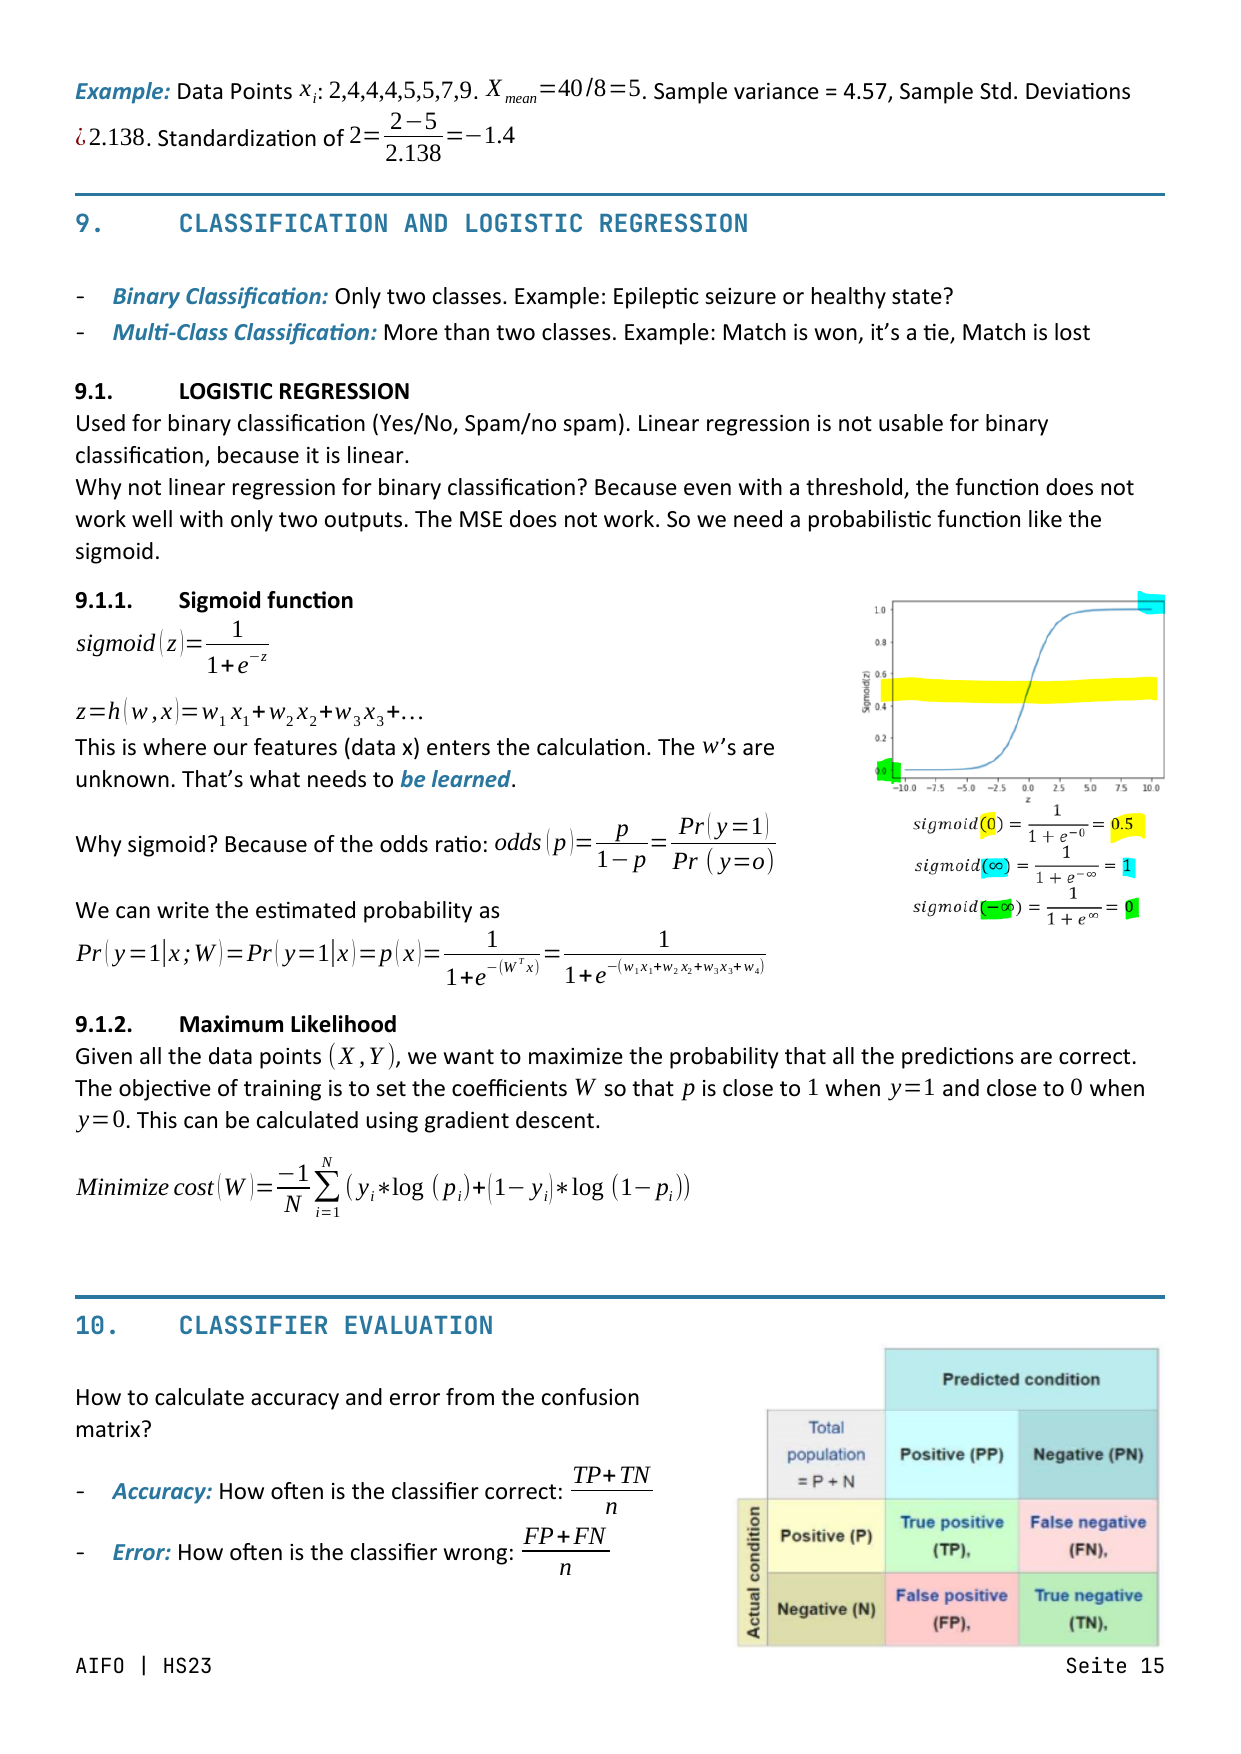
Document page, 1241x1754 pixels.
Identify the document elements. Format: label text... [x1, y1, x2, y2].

text Used for binary classification (Yes/No, Spam/no spam). Linear regression is not usable for binary classification, because it is linear. Why not linear regression for binary classification? Because even with a threshold, the function does not work well with only two outputs. The MSE does not work. So we need a probabilistic function like the sigmoid. [75, 407, 1165, 566]
picture [732, 1341, 1166, 1655]
text Why sigmoid? Because of the odds ratio: [75, 811, 847, 876]
subtitle Logistic Regression [74, 375, 1165, 406]
text This is where our features (data x) enters the calculation. The ’s are unknown. That’s what needs to be learned. [75, 696, 847, 793]
text Binary Classification: Only two classes. Example: Epileptic seizure or healthy state? [75, 279, 1165, 313]
text Multi-Class Classification: More than two classes. Example: Match is won, it’s a tie, Match is lost [75, 314, 1165, 349]
text Error: How often is the classifier wrong: [75, 1522, 732, 1581]
text Accuracy: How often is the classifier correct: [75, 1462, 732, 1521]
text Example: Data Points : . . Sample variance = 4.57, Sample Std. Deviations . Standardization of [75, 75, 1165, 167]
picture [847, 584, 1165, 925]
text Maximum Likelihood [75, 1008, 1165, 1039]
text Sigmoid function [75, 584, 847, 614]
subtitle Classification and Logistic Regression [75, 196, 1165, 240]
text Given all the data points , we want to maximize the probability that all the predictions are correct. The objective of training is to set the coefficients so that is close to when and close to when . This can be calculated using gradient descent. [75, 1040, 1165, 1135]
subtitle Classifier Evaluation [75, 1299, 1165, 1342]
text We can write the estimated probability as [75, 894, 1165, 990]
text How to calculate accuracy and error from the confusion matrix? [75, 1381, 732, 1443]
